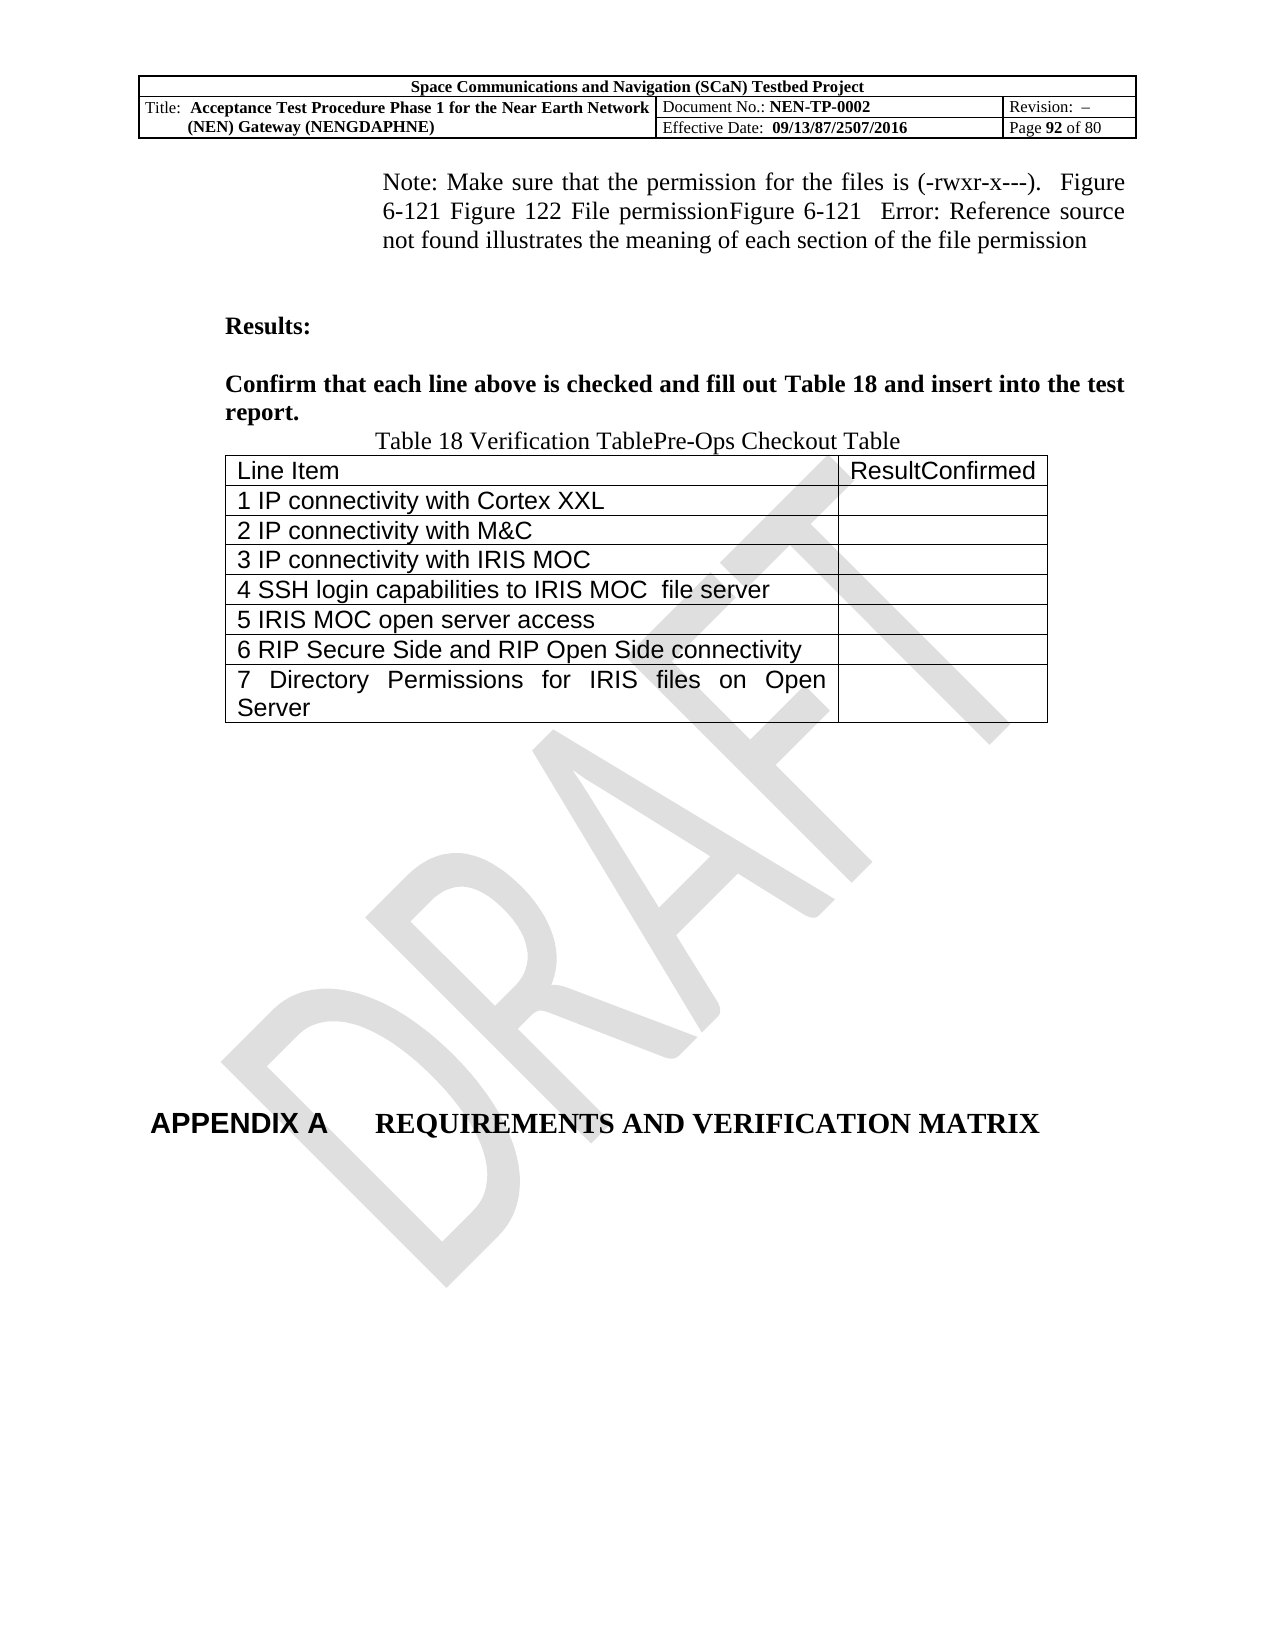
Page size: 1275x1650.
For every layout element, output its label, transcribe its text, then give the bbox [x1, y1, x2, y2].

table_cell [839, 516, 1047, 544]
table_cell [839, 575, 1047, 604]
table_header Line Item [226, 456, 838, 485]
table_cell 6 [226, 635, 838, 663]
table_cell 5 [226, 605, 838, 634]
table_cell 2 [226, 516, 838, 544]
table_cell [839, 545, 1047, 574]
table_cell [839, 486, 1047, 514]
text Results: [225, 311, 1125, 340]
table_cell [839, 635, 1047, 663]
table_cell 1 [226, 486, 838, 514]
table_cell 4 [226, 575, 838, 604]
text Table [150, 426, 1125, 455]
table_cell [839, 605, 1047, 634]
table_cell 3 [226, 545, 838, 574]
table_cell [839, 665, 1047, 722]
text Note: Make sure that the permission for the files is (-rwxr-x---).illustrate the meaning of each section of the file permission [382, 167, 1125, 254]
table_header [839, 456, 1047, 485]
table_cell 7 [226, 665, 838, 722]
